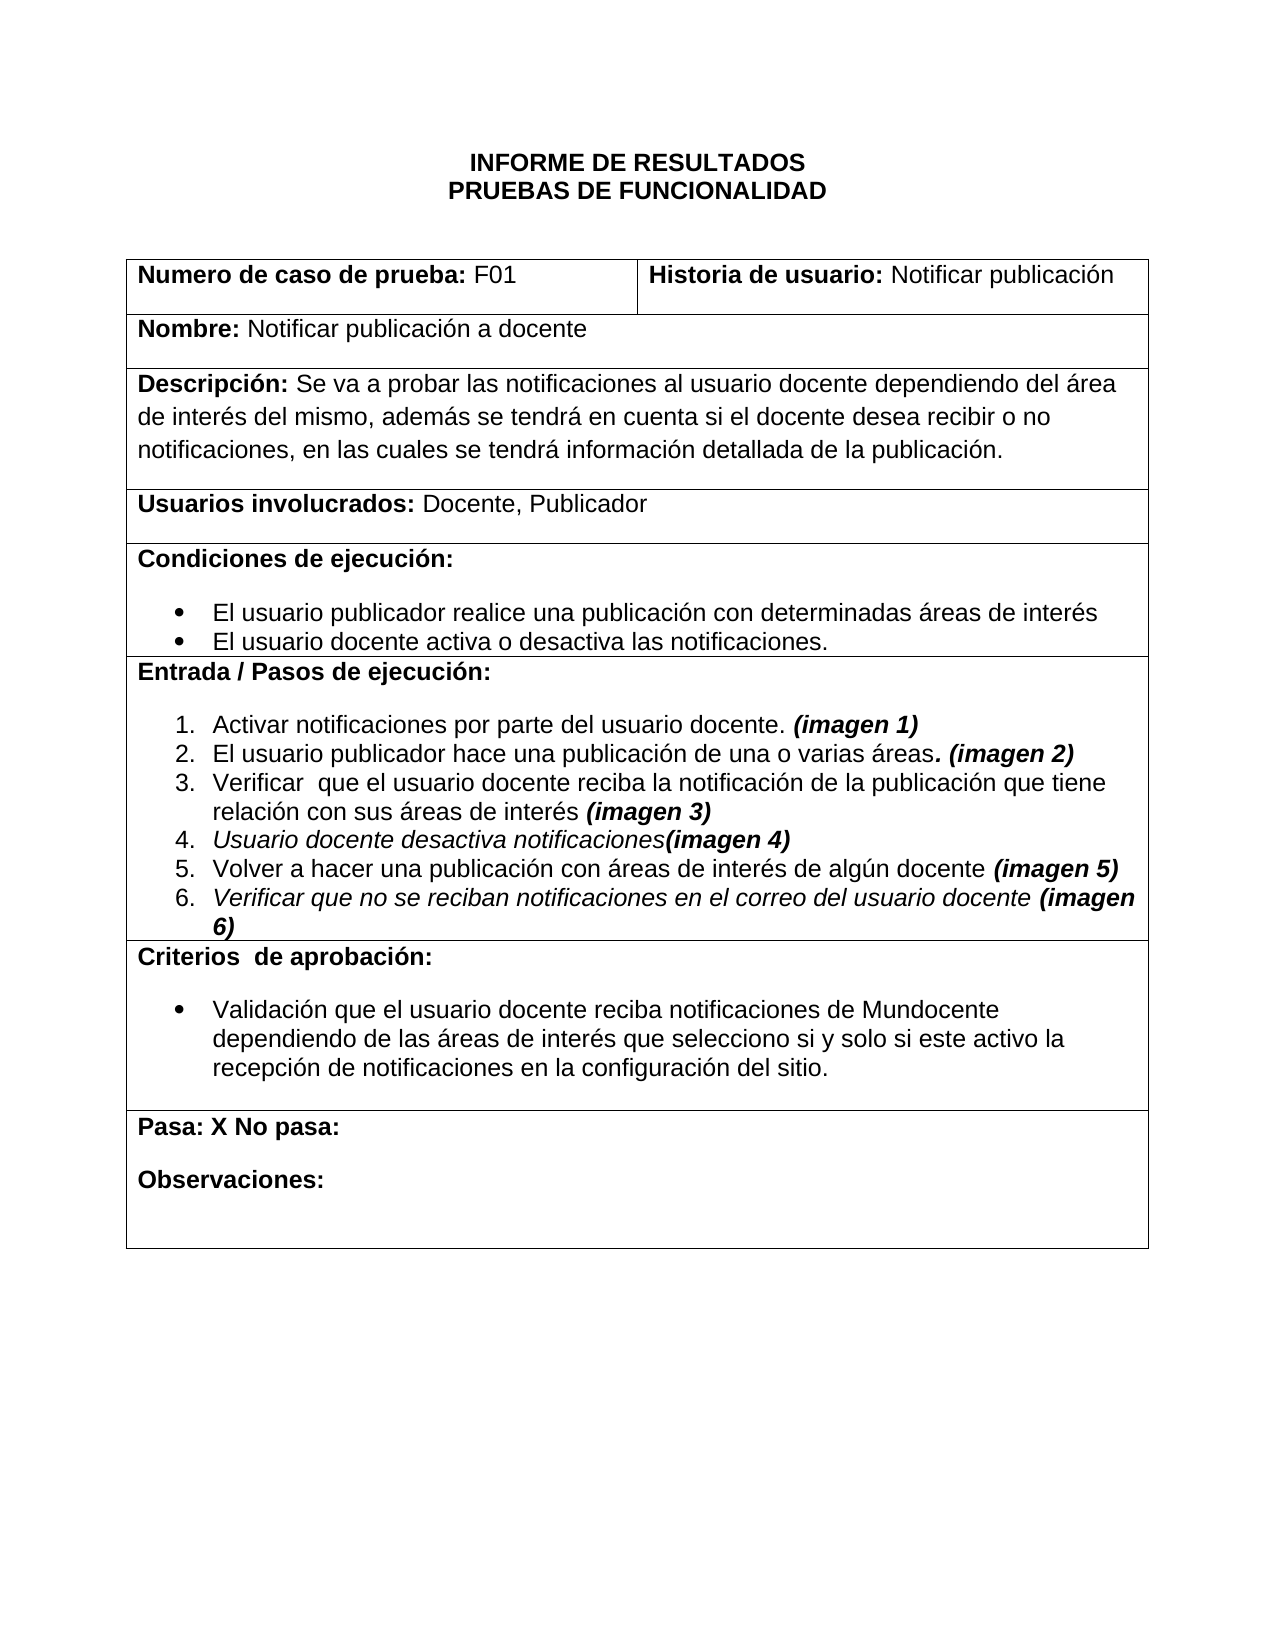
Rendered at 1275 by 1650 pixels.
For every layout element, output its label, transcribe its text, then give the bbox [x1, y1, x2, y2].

table_header Numero de caso de prueba: F01 [127, 260, 637, 313]
table_cell Entrada / Pasos de ejecución: Activar notificaciones por parte del usuario docente. (imagen 1) El usuario publicador hace una publicación de una o varias áreas. (imagen 2) Verificar que el usuario docente reciba la notificación de la publicación que tiene relación con sus áreas de interés (imagen 3) Usuario docente desactiva notificaciones(imagen 4) Volver a hacer una publicación con áreas de interés de algún docente (imagen 5) Verificar que no se reciban notificaciones en el correo del usuario docente (imagen 6) [127, 657, 1148, 940]
table_cell Usuarios involucrados: Docente, Publicador [127, 490, 1148, 543]
table_header Historia de usuario: Notificar publicación [638, 260, 1148, 313]
table_cell Condiciones de ejecución: El usuario publicador realice una publicación con determinadas áreas de interés El usuario docente activa o desactiva las notificaciones. [127, 544, 1148, 656]
text INFORME DE RESULTADOS [177, 148, 1098, 176]
table_cell Descripción: Se va a probar las notificaciones al usuario docente dependiendo del área de interés del mismo, además se tendrá en cuenta si el docente desea recibir o no notificaciones, en las cuales se tendrá información detallada de la publicación. [127, 369, 1148, 488]
table_cell Nombre: Notificar publicación a docente [127, 315, 1148, 368]
table_cell Pasa: X No pasa: Observaciones: [127, 1111, 1148, 1248]
text PRUEBAS DE FUNCIONALIDAD [177, 176, 1098, 205]
table_cell Criterios de aprobación: Validación que el usuario docente reciba notificaciones de Mundocente dependiendo de las áreas de interés que selecciono si y solo si este activo la recepción de notificaciones en la configuración del sitio. [127, 941, 1148, 1110]
